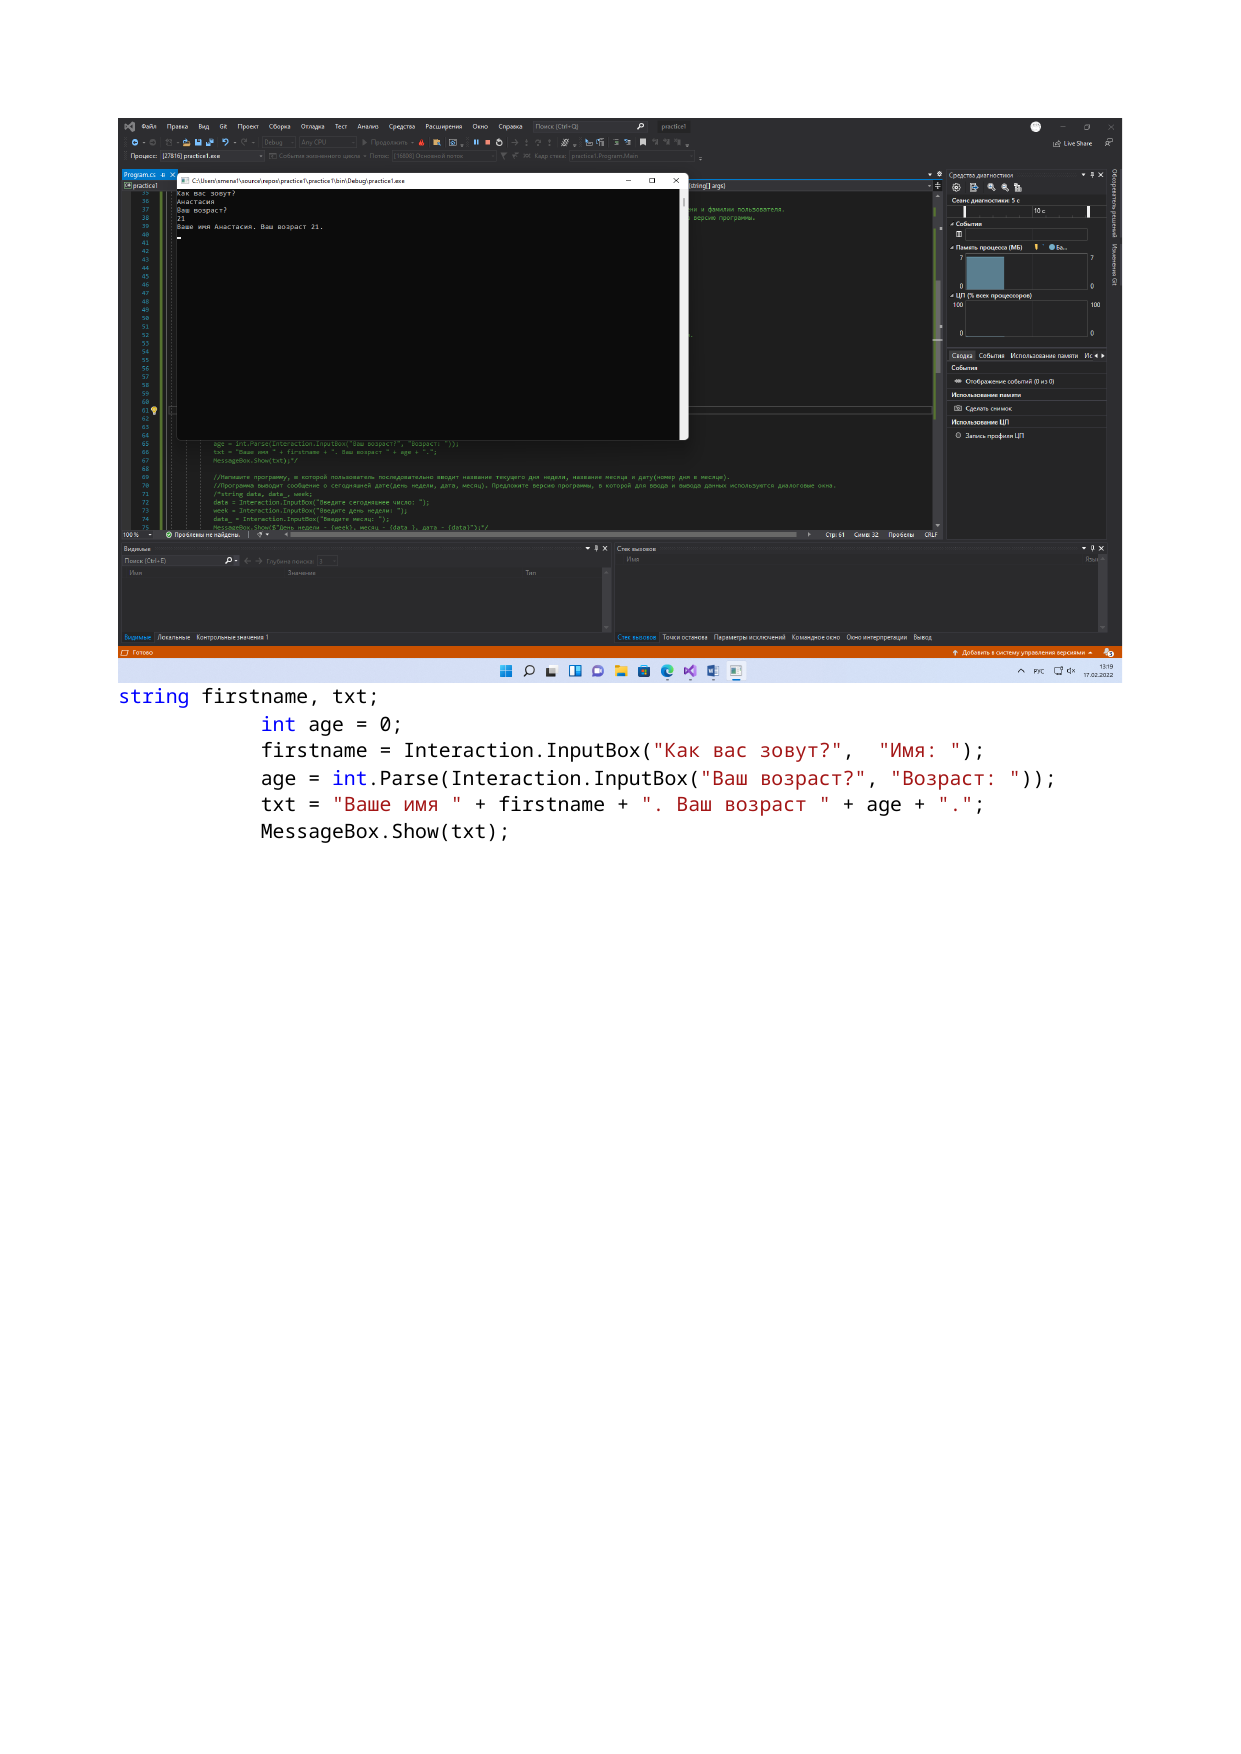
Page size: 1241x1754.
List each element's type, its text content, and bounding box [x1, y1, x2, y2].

text MessageBox.Show(txt); [118, 818, 1122, 845]
text string firstname, txt; [118, 683, 1122, 710]
text age = int.Parse(Interaction.InputBox("Ваш возраст?", "Возраст: ")); [118, 764, 1122, 791]
text int age = 0; [118, 710, 1122, 737]
text firstname = Interaction.InputBox("Как вас зовут?", "Имя: "); [118, 737, 1122, 764]
text txt = "Ваше имя " + firstname + ". Ваш возраст " + age + "."; [118, 791, 1122, 818]
picture [118, 118, 1123, 683]
